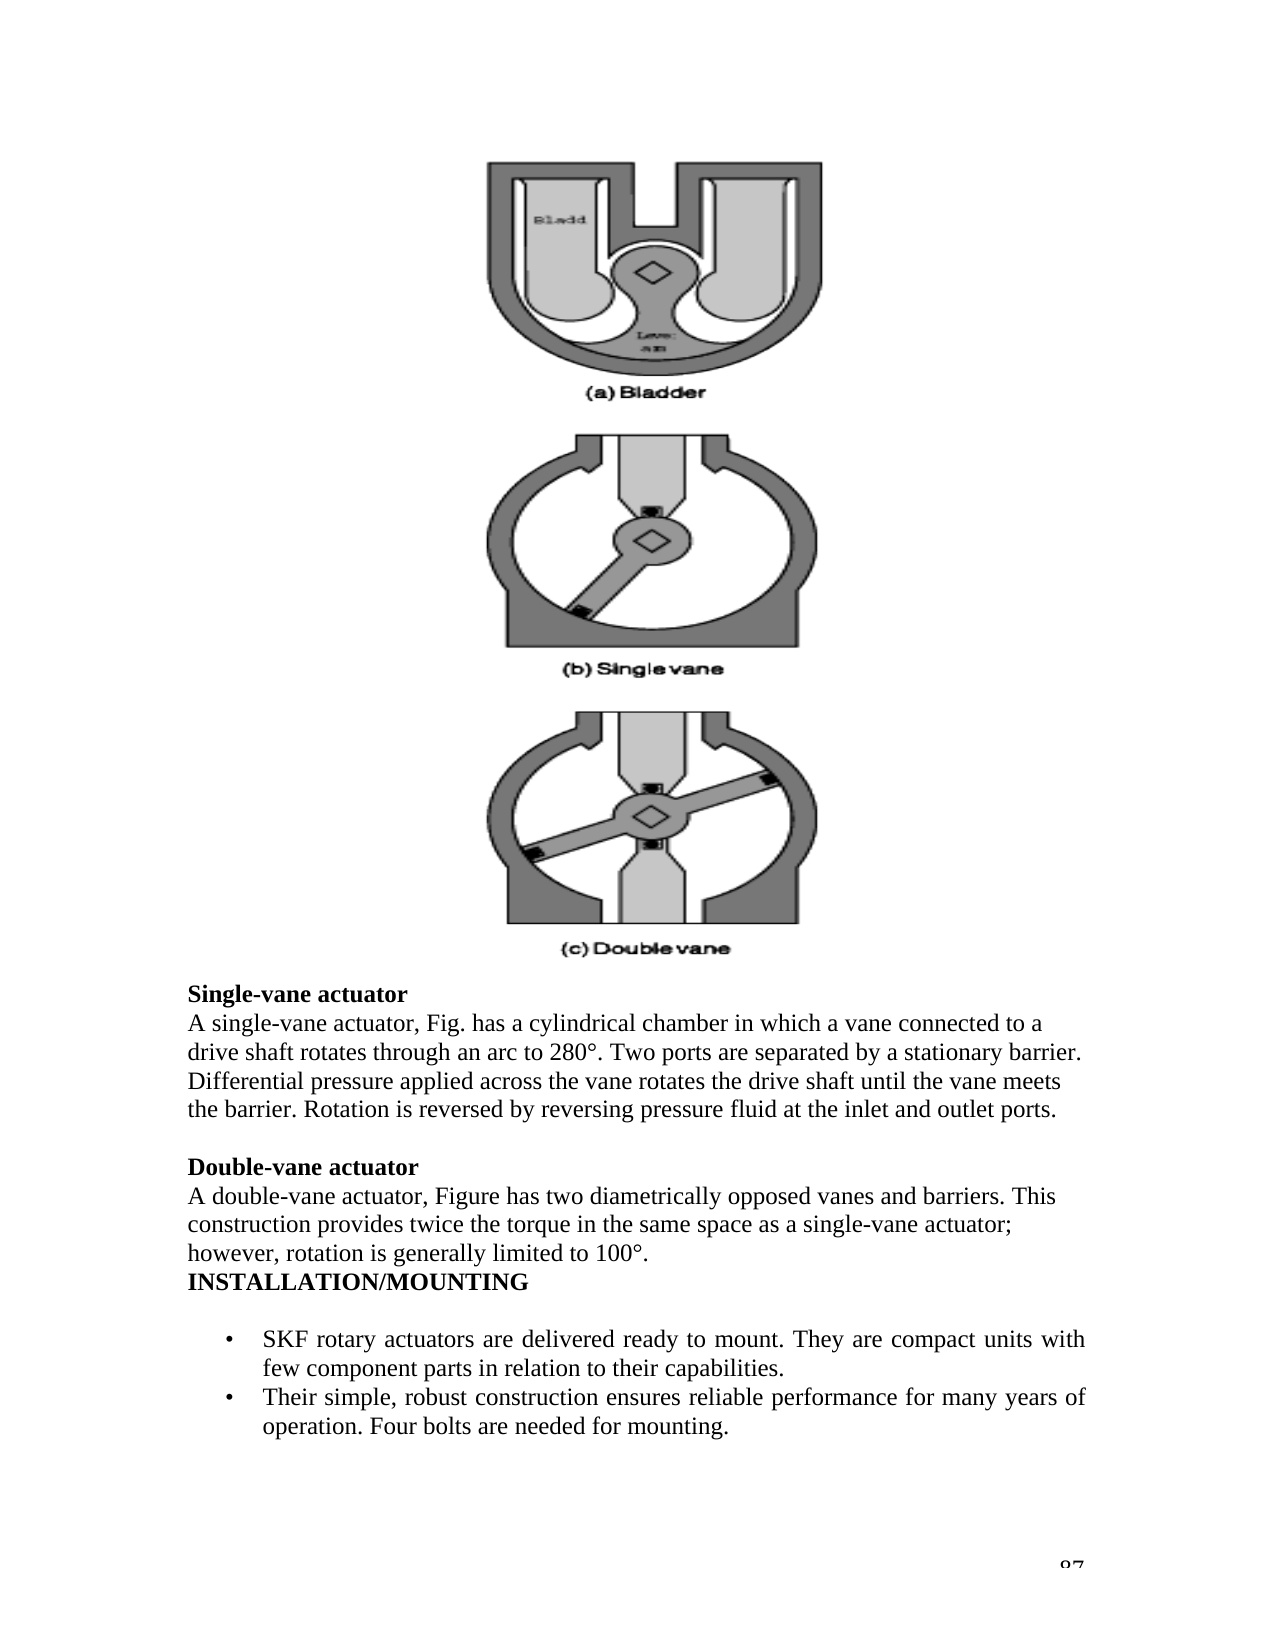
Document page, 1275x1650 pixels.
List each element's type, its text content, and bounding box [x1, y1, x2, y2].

subtitle INSTALLATION/MOUNTING [187, 1267, 1269, 1296]
subtitle Single-vane actuator [187, 980, 1269, 1008]
picture [444, 150, 869, 980]
list Their simple, robust construction ensures reliable performance for many years of operation. Four bolts are needed for mounting. [225, 1382, 1087, 1439]
text A double-vane actuator, Figure has two diametrically opposed vanes and barriers. This construction provides twice the torque in the same space as a single-vane actuator; however, rotation is generally limited to 100°. [187, 1181, 1057, 1267]
subtitle Double-vane actuator [187, 1152, 1269, 1181]
list SKF rotary actuators are delivered ready to mount. They are compact units with few component parts in relation to their capabilities. [225, 1324, 1087, 1382]
text A single-vane actuator, Fig. has a cylindrical chamber in which a vane connected to a drive shaft rotates through an arc to 280°. Two ports are separated by a stationary barrier. Differential pressure applied across the vane rotates the drive shaft until the vane meets the barrier. Rotation is reversed by reversing pressure fluid at the inlet and outlet ports. [187, 1008, 1082, 1123]
